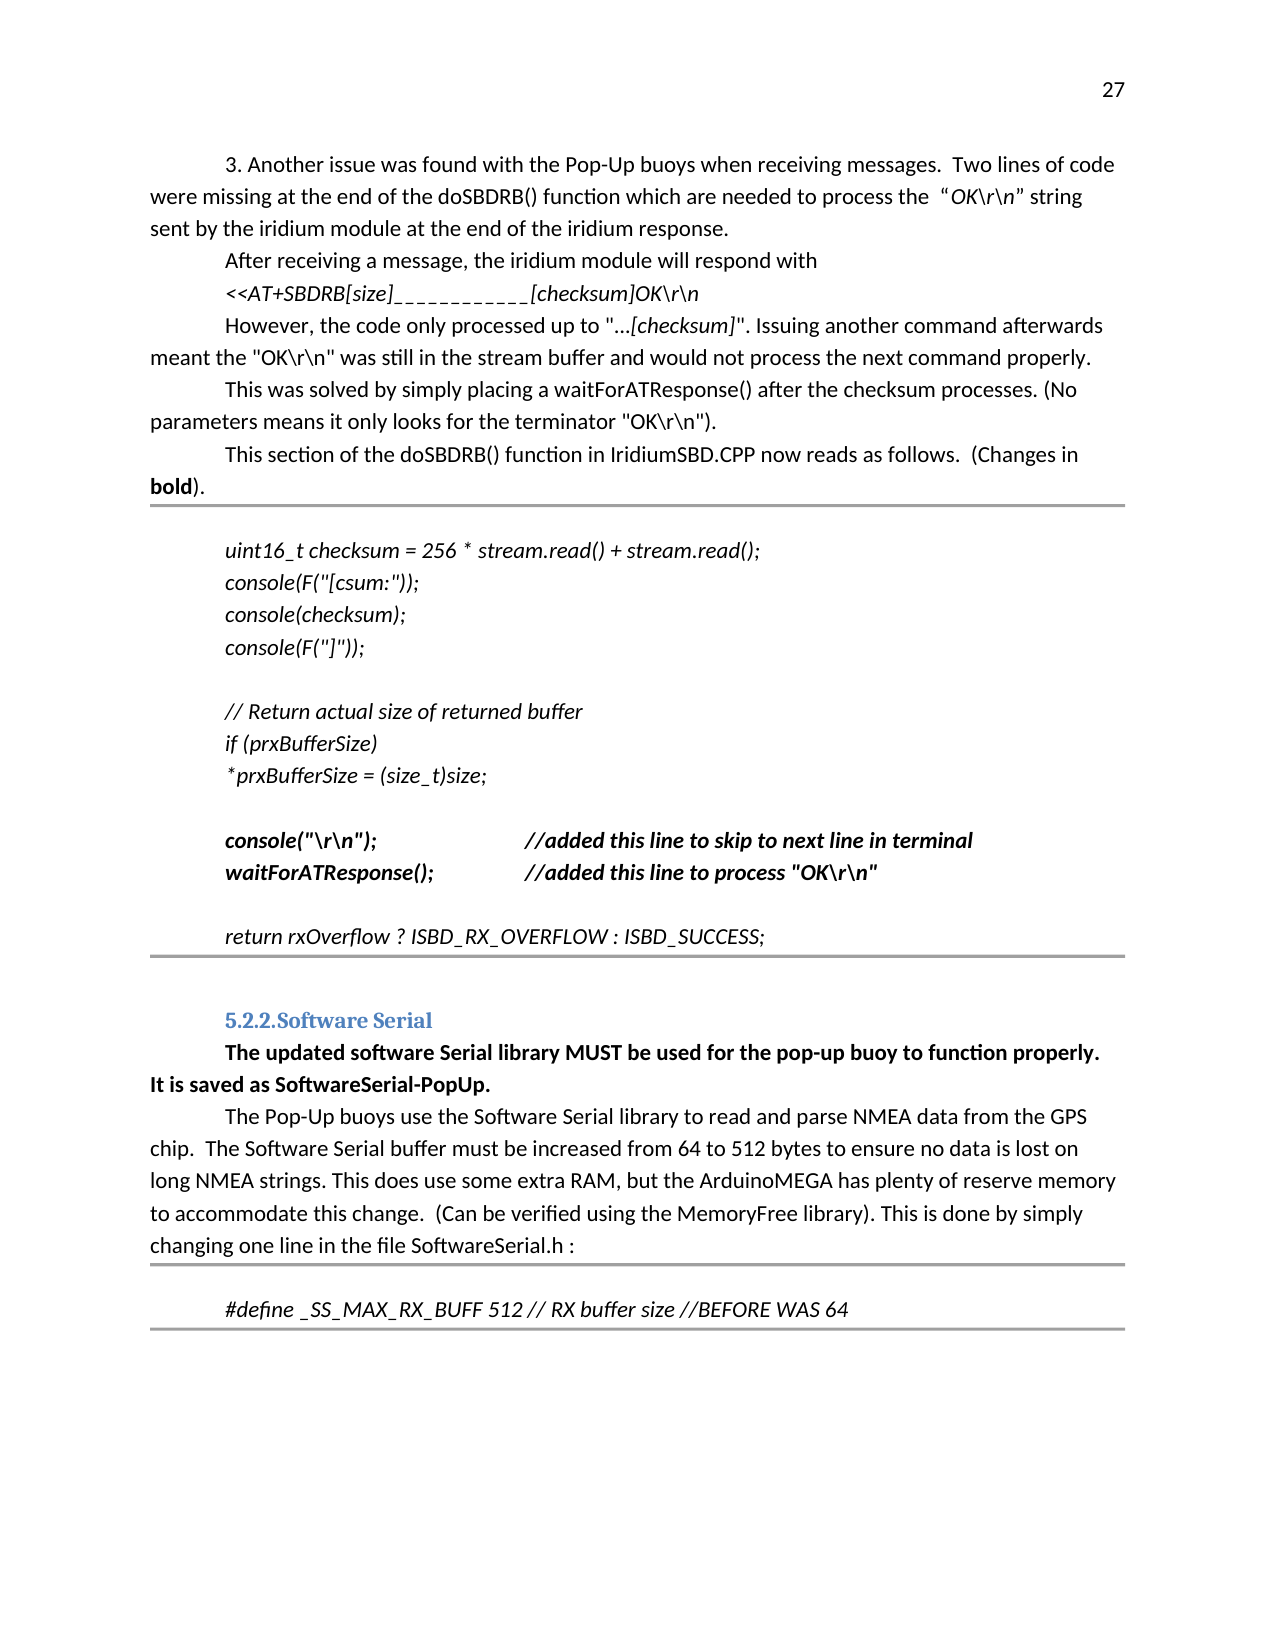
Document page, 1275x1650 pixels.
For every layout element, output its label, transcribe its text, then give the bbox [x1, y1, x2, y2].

text The Pop-Up buoys use the Software Serial library to read and parse NMEA data from the GPS chip. The Software Serial buffer must be increased from 64 to 512 bytes to ensure no data is lost on long NMEA strings. This does use some extra RAM, but the ArduinoMEGA has plenty of reserve memory to accommodate this change. (Can be verified using the MemoryFree library). This is done by simply changing one line in the file SoftwareSerial.h : [150, 1102, 1125, 1259]
text #define _SS_MAX_RX_BUFF 512 // RX buffer size //BEFORE WAS 64 [150, 1295, 1125, 1323]
text However, the code only processed up to "…[checksum]". Issuing another command afterwards meant the "OK\r\n" was still in the stream buffer and would not process the next command properly. [150, 311, 1125, 371]
text console(F("[csum:")); [150, 568, 1125, 596]
text console("\r\n"); //added this line to skip to next line in terminal [150, 826, 1125, 854]
text waitForATResponse(); //added this line to process "OK\r\n" [150, 858, 1125, 886]
text This section of the doSBDRB() function in IridiumSBD.CPP now reads as follows. (Changes in bold). [150, 440, 1125, 500]
text The updated software Serial library MUST be used for the pop-up buoy to function properly. It is saved as SoftwareSerial-PopUp. [150, 1038, 1125, 1098]
text This was solved by simply placing a waitForATResponse() after the checksum processes. (No parameters means it only looks for the terminator "OK\r\n"). [150, 375, 1125, 436]
text // Return actual size of returned buffer [150, 697, 1125, 725]
text console(checksum); [150, 601, 1125, 629]
text After receiving a message, the iridium module will respond with [150, 247, 1125, 274]
text 3. Another issue was found with the Pop-Up buoys when receiving messages. Two lines of code were missing at the end of the doSBDRB() function which are needed to process the “OK\r\n” string sent by the iridium module at the end of the iridium response. [150, 150, 1125, 242]
subtitle Software Serial [225, 1008, 1125, 1034]
text <<AT+SBDRB[size]____________[checksum]OK\r\n [150, 279, 1125, 307]
text return rxOverflow ? ISBD_RX_OVERFLOW : ISBD_SUCCESS; [150, 922, 1125, 951]
text *prxBufferSize = (size_t)size; [150, 762, 1125, 789]
text uint16_t checksum = 256 * stream.read() + stream.read(); [150, 536, 1125, 564]
text if (prxBufferSize) [150, 729, 1125, 757]
text console(F("]")); [150, 633, 1125, 661]
